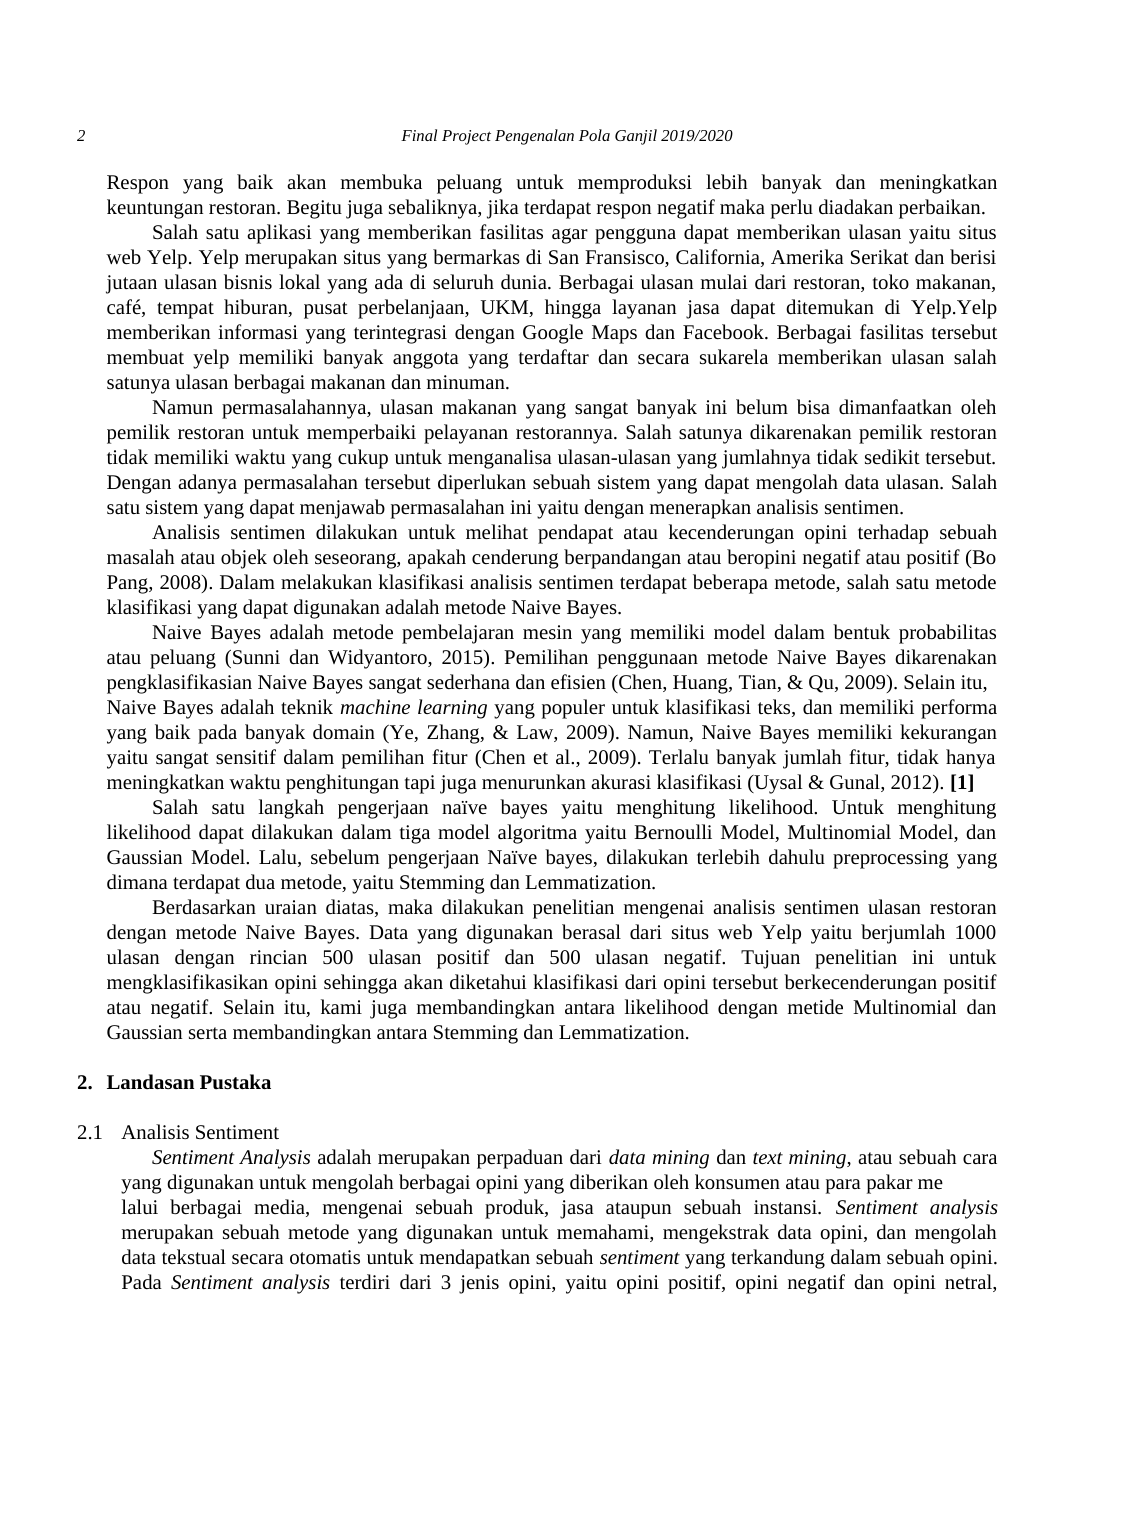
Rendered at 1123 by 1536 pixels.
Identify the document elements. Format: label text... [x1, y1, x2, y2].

text Sentiment Analysis adalah merupakan perpaduan dari data mining dan text mining, atau sebuah cara yang digunakan untuk mengolah berbagai opini yang diberikan oleh konsumen atau para pakar me [121, 1144, 998, 1194]
list Landasan Pustaka [77, 1069, 998, 1094]
text Salah satu aplikasi yang memberikan fasilitas agar pengguna dapat memberikan ulasan yaitu situs web Yelp. Yelp merupakan situs yang bermarkas di San Fransisco, California, Amerika Serikat dan berisi jutaan ulasan bisnis lokal yang ada di seluruh dunia. Berbagai ulasan mulai dari restoran, toko makanan, café, tempat hiburan, pusat perbelanjaan, UKM, hingga layanan jasa dapat ditemukan di Yelp.Yelp memberikan informasi yang terintegrasi dengan Google Maps dan Facebook. Berbagai fasilitas tersebut membuat yelp memiliki banyak anggota yang terdaftar dan secara sukarela memberikan ulasan salah satunya ulasan berbagai makanan dan minuman. [106, 219, 998, 394]
list Analisis Sentiment [77, 1119, 998, 1144]
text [106, 169, 998, 219]
list Namun permasalahannya, ulasan makanan yang sangat banyak ini belum bisa dimanfaatkan oleh pemilik restoran untuk memperbaiki pelayanan restorannya. Salah satunya dikarenakan pemilik restoran tidak memiliki waktu yang cukup untuk menganalisa ulasan-ulasan yang jumlahnya tidak sedikit tersebut. Dengan adanya permasalahan tersebut diperlukan sebuah sistem yang dapat mengolah data ulasan. Salah satu sistem yang dapat menjawab permasalahan ini yaitu dengan menerapkan analisis sentimen. [106, 394, 998, 519]
list Naive Bayes adalah metode pembelajaran mesin yang memiliki model dalam bentuk probabilitas atau peluang (Sunni dan Widyantoro, 2015). Pemilihan penggunaan metode Naive Bayes dikarenakan pengklasifikasian Naive Bayes sangat sederhana dan efisien (Chen, Huang, Tian, & Qu, 2009). Selain itu, Naive Bayes adalah teknik machine learning yang populer untuk klasifikasi teks, dan memiliki performa yang baik pada banyak domain (Ye, Zhang, & Law, 2009). Namun, Naive Bayes memiliki kekurangan yaitu sangat sensitif dalam pemilihan fitur (Chen et al., 2009). Terlalu banyak jumlah fitur, tidak hanya meningkatkan waktu penghitungan tapi juga menurunkan akurasi klasifikasi (Uysal & Gunal, 2012). [106, 619, 998, 794]
list Berdasarkan uraian diatas, maka dilakukan penelitian mengenai analisis sentimen ulasan restoran dengan metode Naive Bayes. Data yang digunakan berasal dari situs web Yelp yaitu berjumlah 1000 ulasan dengan rincian 500 ulasan positif dan 500 ulasan negatif. Tujuan penelitian ini untuk mengklasifikasikan opini sehingga akan diketahui klasifikasi dari opini tersebut berkecenderungan positif atau negatif. Selain itu, kami juga membandingkan antara likelihood dengan metide Multinomial dan Gaussian serta membandingkan antara Stemming dan Lemmatization. [106, 894, 998, 1044]
list Analisis sentimen dilakukan untuk melihat pendapat atau kecenderungan opini terhadap sebuah masalah atau objek oleh seseorang, apakah cenderung berpandangan atau beropini negatif atau positif (Bo Pang, 2008). Dalam melakukan klasifikasi analisis sentimen terdapat beberapa metode, salah satu metode klasifikasi yang dapat digunakan adalah metode Naive Bayes. [106, 519, 998, 619]
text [121, 1194, 998, 1294]
text Salah satu langkah pengerjaan naïve bayes yaitu menghitung likelihood. Untuk menghitung likelihood dapat dilakukan dalam tiga model algoritma yaitu Bernoulli Model, Multinomial Model, dan Gaussian Model. Lalu, sebelum pengerjaan Naïve bayes, dilakukan terlebih dahulu preprocessing yang dimana terdapat dua metode, yaitu Stemming dan Lemmatization. [106, 794, 998, 894]
